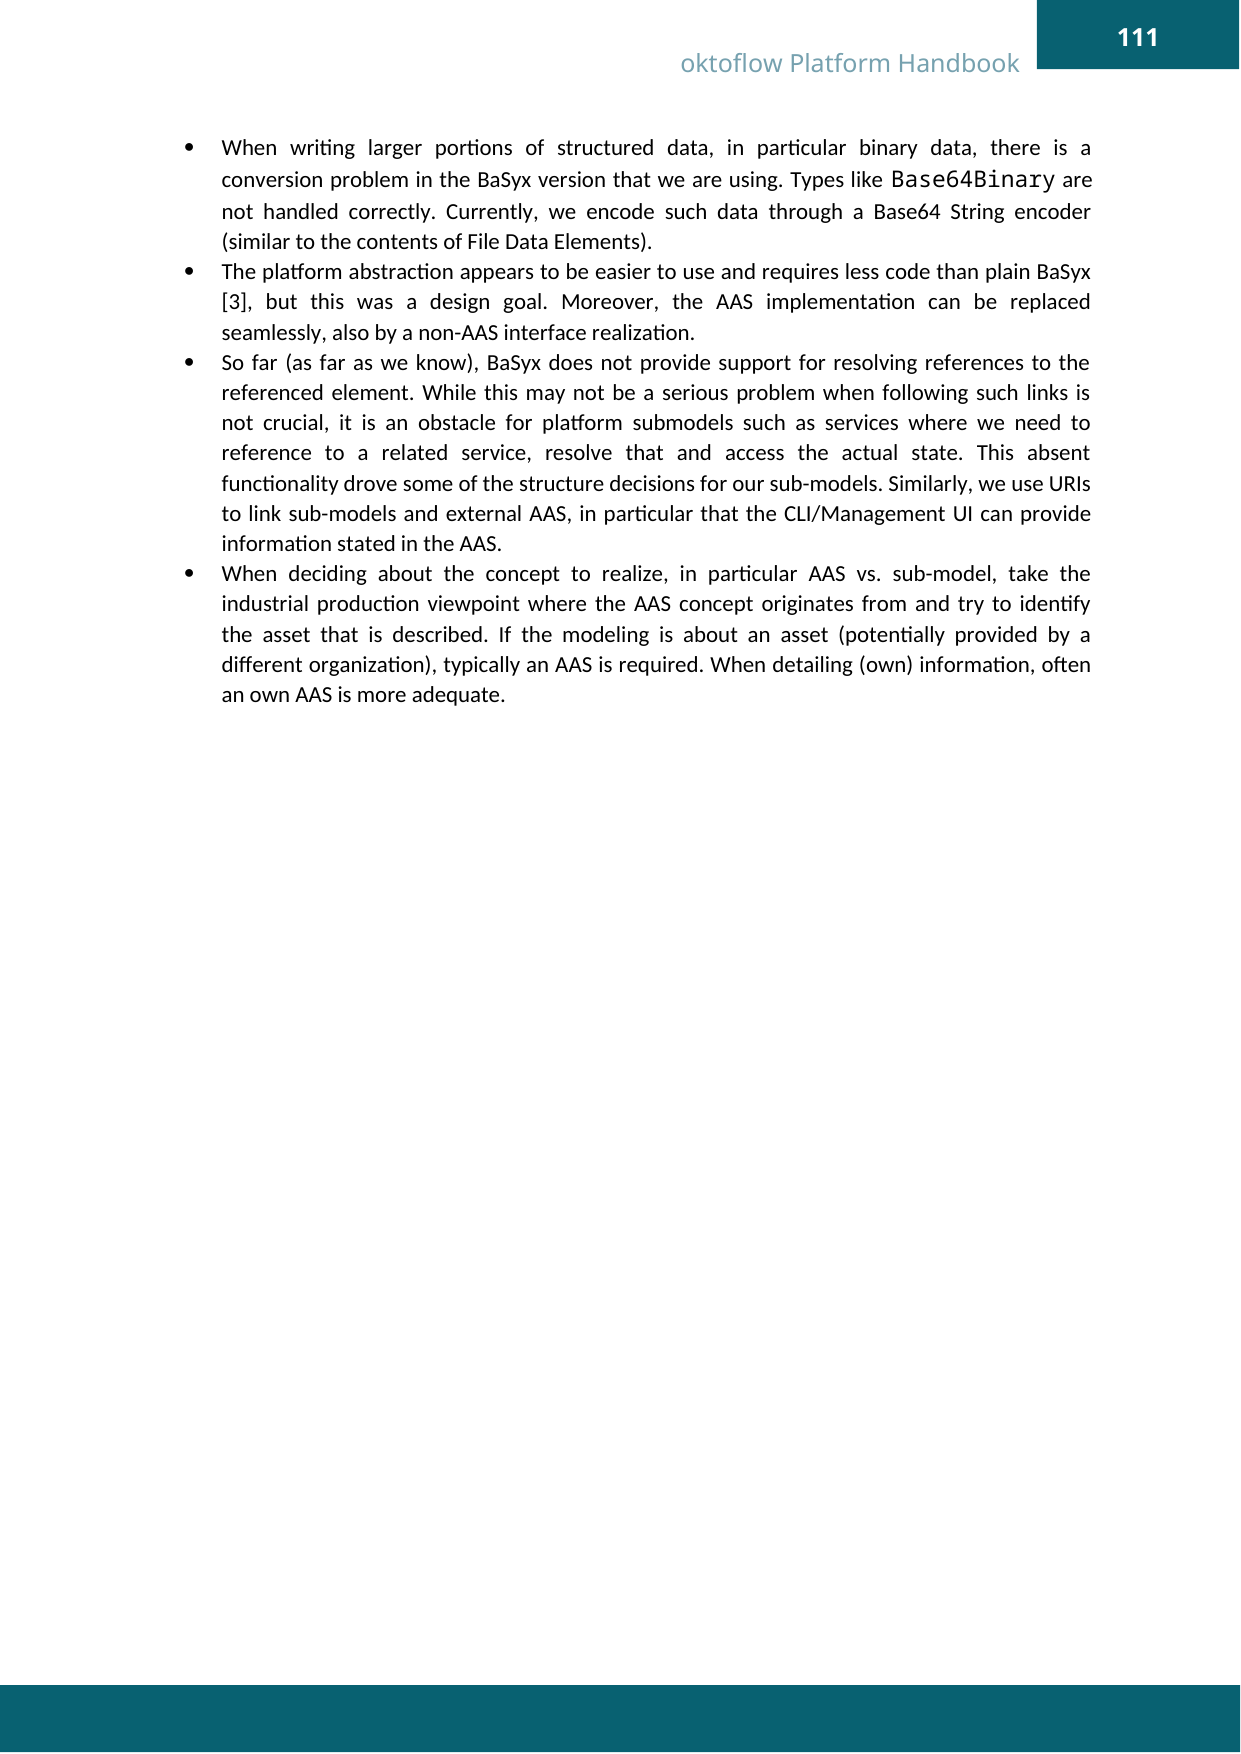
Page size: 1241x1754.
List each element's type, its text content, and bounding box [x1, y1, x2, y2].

list When deciding about the concept to realize, in particular AAS vs. sub-model, take the industrial production viewpoint where the AAS concept originates from and try to identify the asset that is described. If the modeling is about an asset (potentially provided by a different organization), typically an AAS is required. When detailing (own) information, often an own AAS is more adequate. [185, 559, 1093, 708]
list So far (as far as we know), BaSyx does not provide support for resolving references to the referenced element. While this may not be a serious problem when following such links is not crucial, it is an obstacle for platform submodels such as services where we need to reference to a related service, resolve that and access the actual state. This absent functionality drove some of the structure decisions for our sub-models. Similarly, we use URIs to link sub-models and external AAS, in particular that the CLI/Management UI can provide information stated in the AAS. [185, 348, 1093, 557]
list When writing larger portions of structured data, in particular binary data, there is a conversion problem in the BaSyx version that we are using. Types like Base64Binary are not handled correctly. Currently, we encode such data through a Base64 String encoder (similar to the contents of File Data Elements). [185, 133, 1093, 255]
list The platform abstraction appears to be easier to use and requires less code than plain BaSyx [3], but this was a design goal. Moreover, the AAS implementation can be replaced seamlessly, also by a non-AAS interface realization. [185, 257, 1093, 346]
